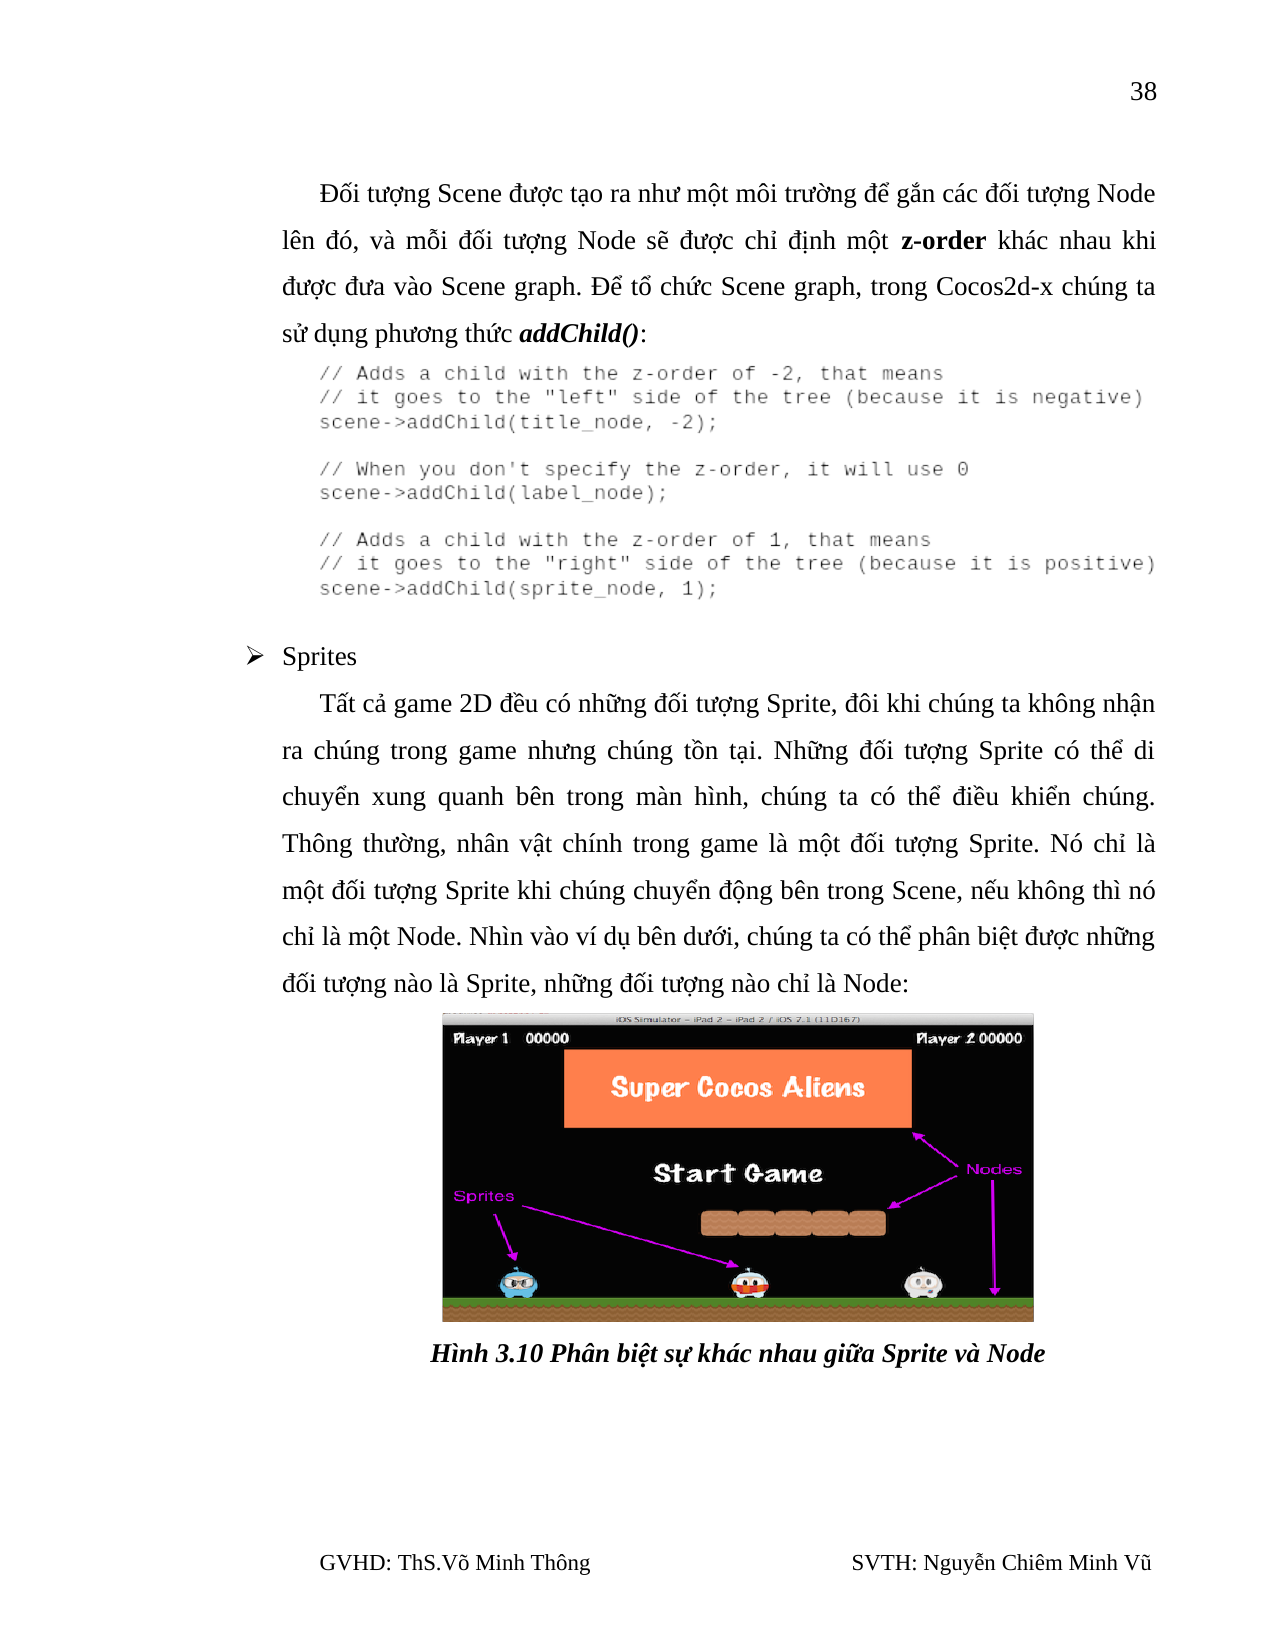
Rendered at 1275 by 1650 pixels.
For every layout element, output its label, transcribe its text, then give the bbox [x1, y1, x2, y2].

subtitle Hình 3.10 Phân biệt sự khác nhau giữa Sprite và Node [282, 1337, 1157, 1368]
list Sprites [244, 640, 1157, 672]
picture [442, 1013, 1034, 1322]
text Tất cả game 2D đều có những đối tượng Sprite, đôi khi chúng ta không nhận ra chúng trong game nhưng chúng tồn tại. Những đối tượng Sprite có thể di chuyển xung quanh bên trong màn hình, chúng ta có thể điều khiển chúng. Thông thường, nhân vật chính trong game là một đối tượng Sprite. Nó chỉ là một đối tượng Sprite khi chúng chuyển động bên trong Scene, nếu không thì nó chỉ là một Node. Nhìn vào ví dụ bên dưới, chúng ta có thể phân biệt được những đối tượng nào là Sprite, những đối tượng nào chỉ là Node: [282, 687, 1157, 998]
text Đối tượng Scene được tạo ra như một môi trường để gắn các đối tượng Node lên đó, và mỗi đối tượng Node sẽ được chỉ định một z-order khác nhau khi được đưa vào Scene graph. Để tổ chức Scene graph, trong Cocos2d-x chúng ta sử dụng phương thức addChild(): [282, 177, 1157, 348]
